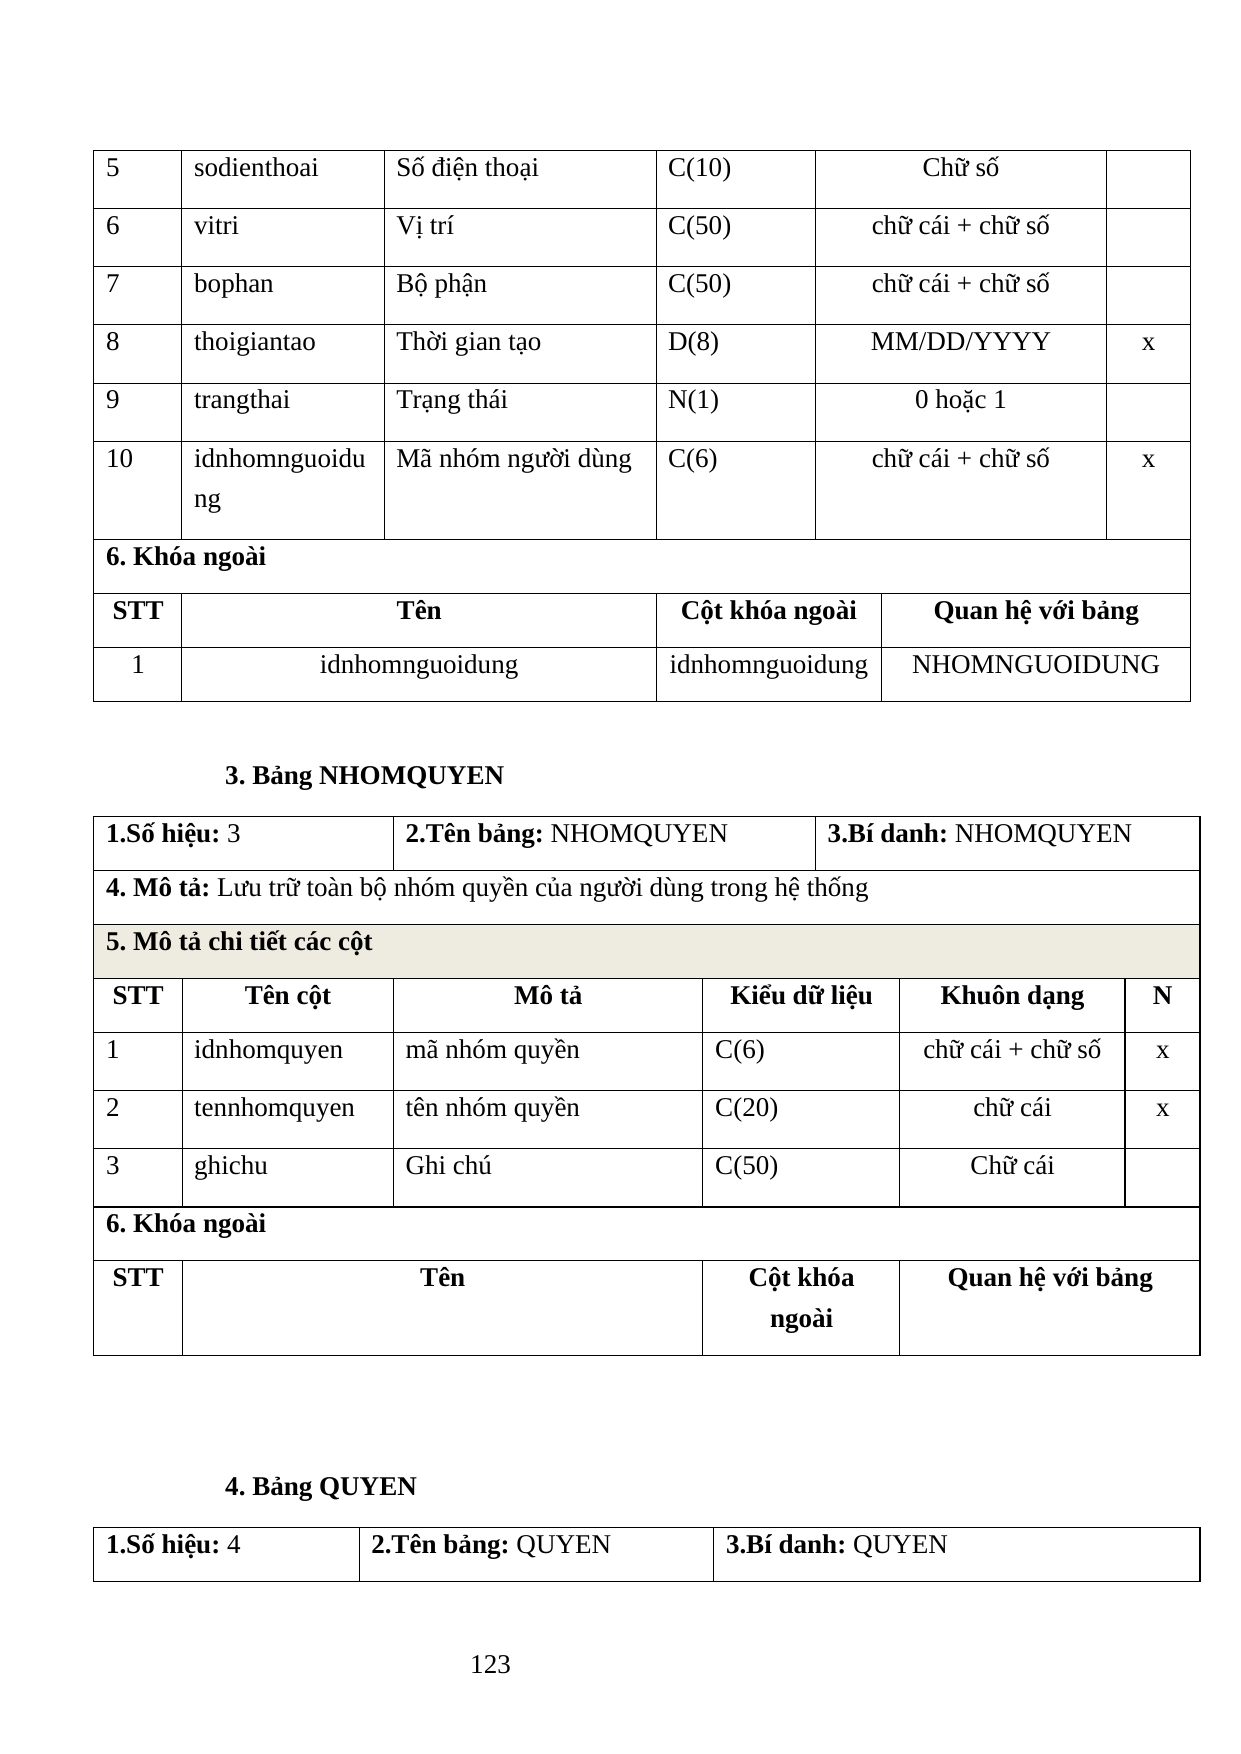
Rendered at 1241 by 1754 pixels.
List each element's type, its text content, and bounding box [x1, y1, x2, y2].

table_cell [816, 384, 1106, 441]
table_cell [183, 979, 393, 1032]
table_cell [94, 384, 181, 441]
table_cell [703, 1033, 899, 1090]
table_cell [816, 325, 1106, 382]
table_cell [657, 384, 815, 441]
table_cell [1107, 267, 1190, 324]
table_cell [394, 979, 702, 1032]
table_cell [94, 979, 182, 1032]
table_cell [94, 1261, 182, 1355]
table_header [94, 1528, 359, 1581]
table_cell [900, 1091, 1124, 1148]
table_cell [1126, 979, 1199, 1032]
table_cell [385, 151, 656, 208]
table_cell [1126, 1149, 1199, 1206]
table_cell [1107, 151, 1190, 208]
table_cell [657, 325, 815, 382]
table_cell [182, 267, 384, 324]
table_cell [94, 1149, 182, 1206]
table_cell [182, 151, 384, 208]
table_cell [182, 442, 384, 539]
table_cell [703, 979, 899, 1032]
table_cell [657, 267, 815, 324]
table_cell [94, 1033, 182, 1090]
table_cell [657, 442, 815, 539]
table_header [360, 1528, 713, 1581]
list Bảng QUYEN [225, 1470, 1090, 1501]
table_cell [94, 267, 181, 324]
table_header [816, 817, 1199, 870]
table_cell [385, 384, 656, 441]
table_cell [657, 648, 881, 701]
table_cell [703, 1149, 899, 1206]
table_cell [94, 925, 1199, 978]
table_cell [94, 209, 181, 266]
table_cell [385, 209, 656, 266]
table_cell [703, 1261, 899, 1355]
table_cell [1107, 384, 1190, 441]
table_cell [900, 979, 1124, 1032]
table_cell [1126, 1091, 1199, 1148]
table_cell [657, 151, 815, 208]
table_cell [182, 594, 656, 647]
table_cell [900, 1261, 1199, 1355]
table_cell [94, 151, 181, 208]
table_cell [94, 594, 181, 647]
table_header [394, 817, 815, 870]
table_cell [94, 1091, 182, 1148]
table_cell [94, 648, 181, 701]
list Bảng NHOMQUYEN [225, 759, 1090, 790]
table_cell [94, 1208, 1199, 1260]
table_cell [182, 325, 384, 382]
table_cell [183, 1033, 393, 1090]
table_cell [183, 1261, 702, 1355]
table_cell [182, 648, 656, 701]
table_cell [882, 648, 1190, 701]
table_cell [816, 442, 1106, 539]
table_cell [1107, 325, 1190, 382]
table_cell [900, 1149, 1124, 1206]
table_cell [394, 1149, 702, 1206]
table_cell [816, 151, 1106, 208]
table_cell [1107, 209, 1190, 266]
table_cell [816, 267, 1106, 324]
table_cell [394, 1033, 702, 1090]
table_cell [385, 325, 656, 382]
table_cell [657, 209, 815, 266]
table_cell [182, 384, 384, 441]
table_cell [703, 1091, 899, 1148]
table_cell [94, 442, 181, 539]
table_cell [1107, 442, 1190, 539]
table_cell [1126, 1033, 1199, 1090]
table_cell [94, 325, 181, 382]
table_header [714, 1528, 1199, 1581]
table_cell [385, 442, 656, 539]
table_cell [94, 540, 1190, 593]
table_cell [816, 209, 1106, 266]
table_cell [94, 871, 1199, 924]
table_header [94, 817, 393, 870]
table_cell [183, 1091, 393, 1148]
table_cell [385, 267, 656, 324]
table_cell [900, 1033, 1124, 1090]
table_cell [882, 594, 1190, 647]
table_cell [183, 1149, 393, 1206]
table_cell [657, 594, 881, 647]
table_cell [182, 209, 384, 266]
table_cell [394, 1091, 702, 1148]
